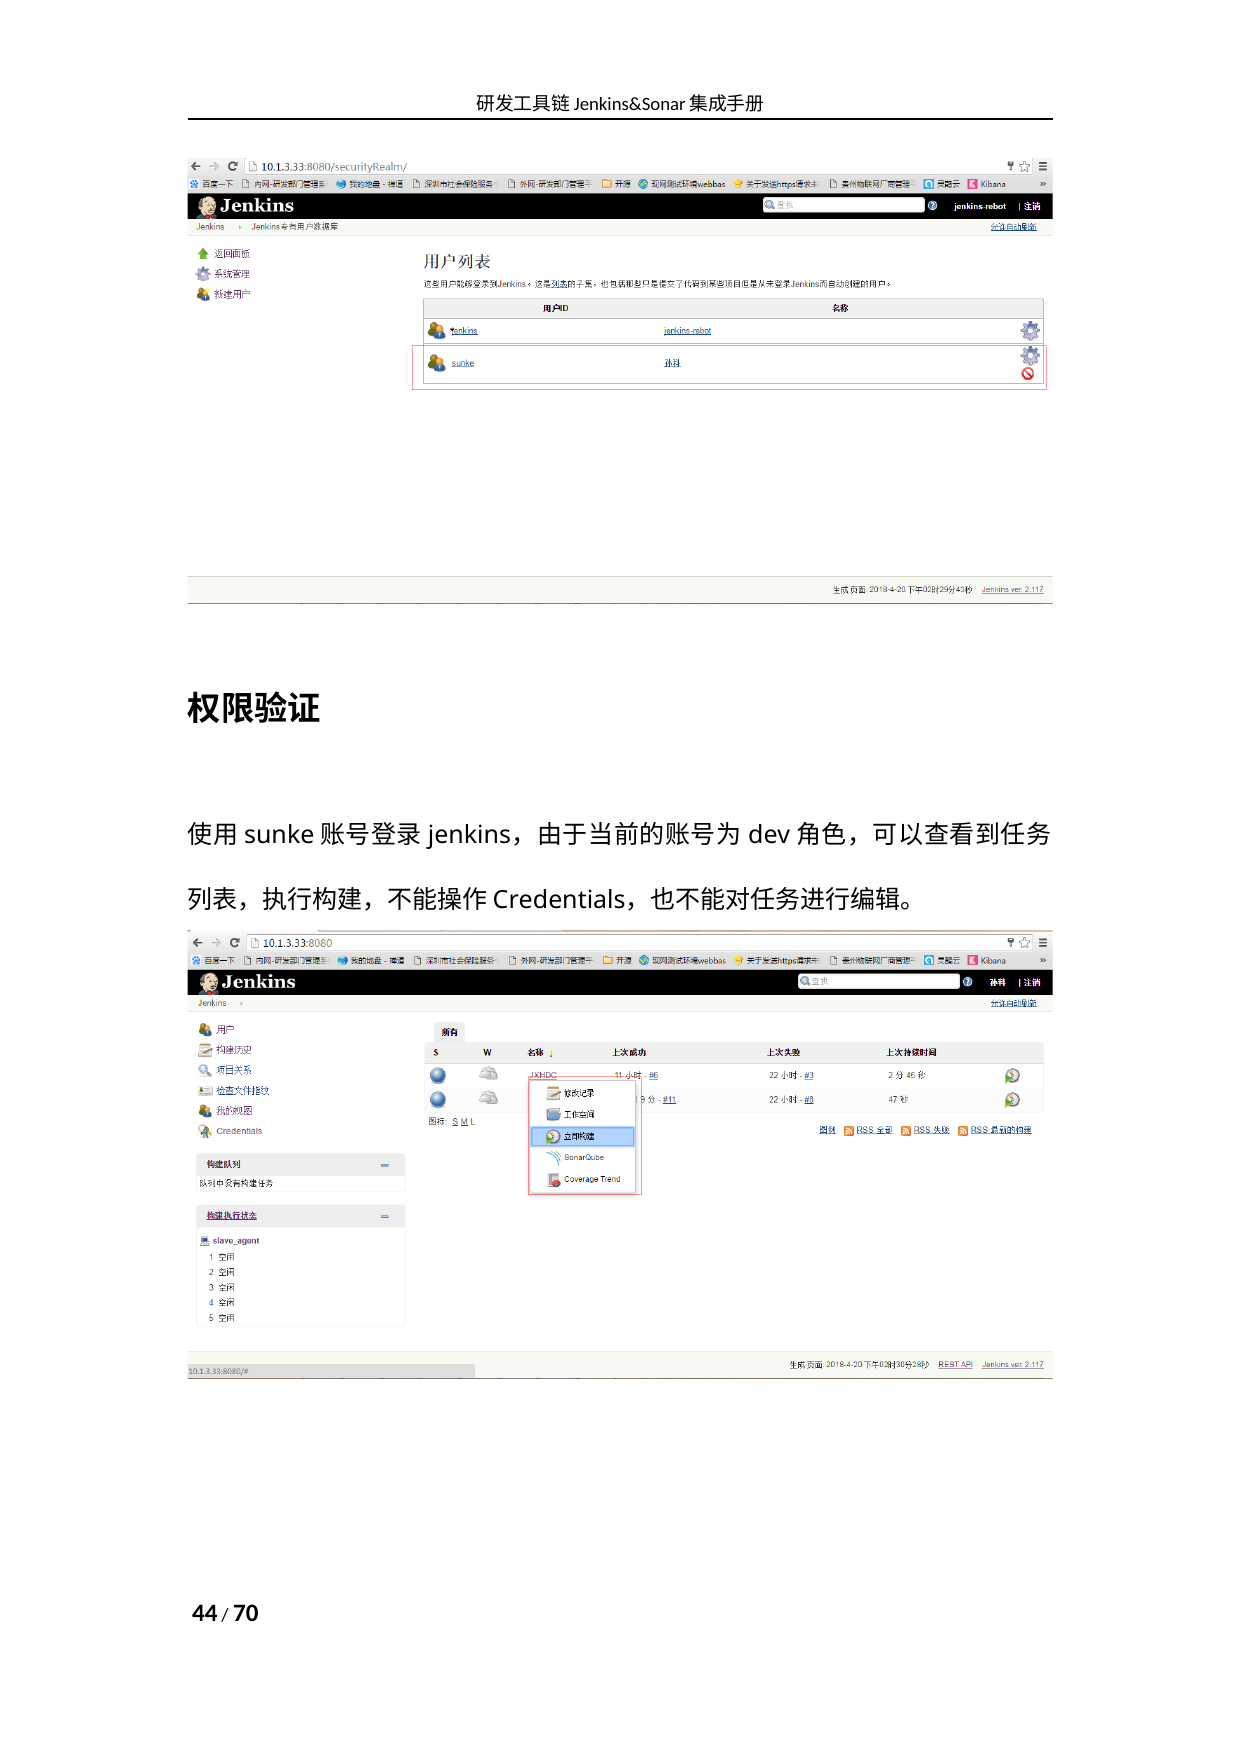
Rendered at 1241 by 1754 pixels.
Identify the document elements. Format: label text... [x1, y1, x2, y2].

picture [187, 930, 1053, 1379]
picture [187, 158, 1053, 604]
subtitle 权限验证 [187, 673, 1053, 738]
text 使用sunke账号登录jenkins，由于当前的账号为dev角色，可以查看到任务列表，执行构建，不能操作Credentials，也不能对任务进行编辑。 [187, 800, 1053, 930]
